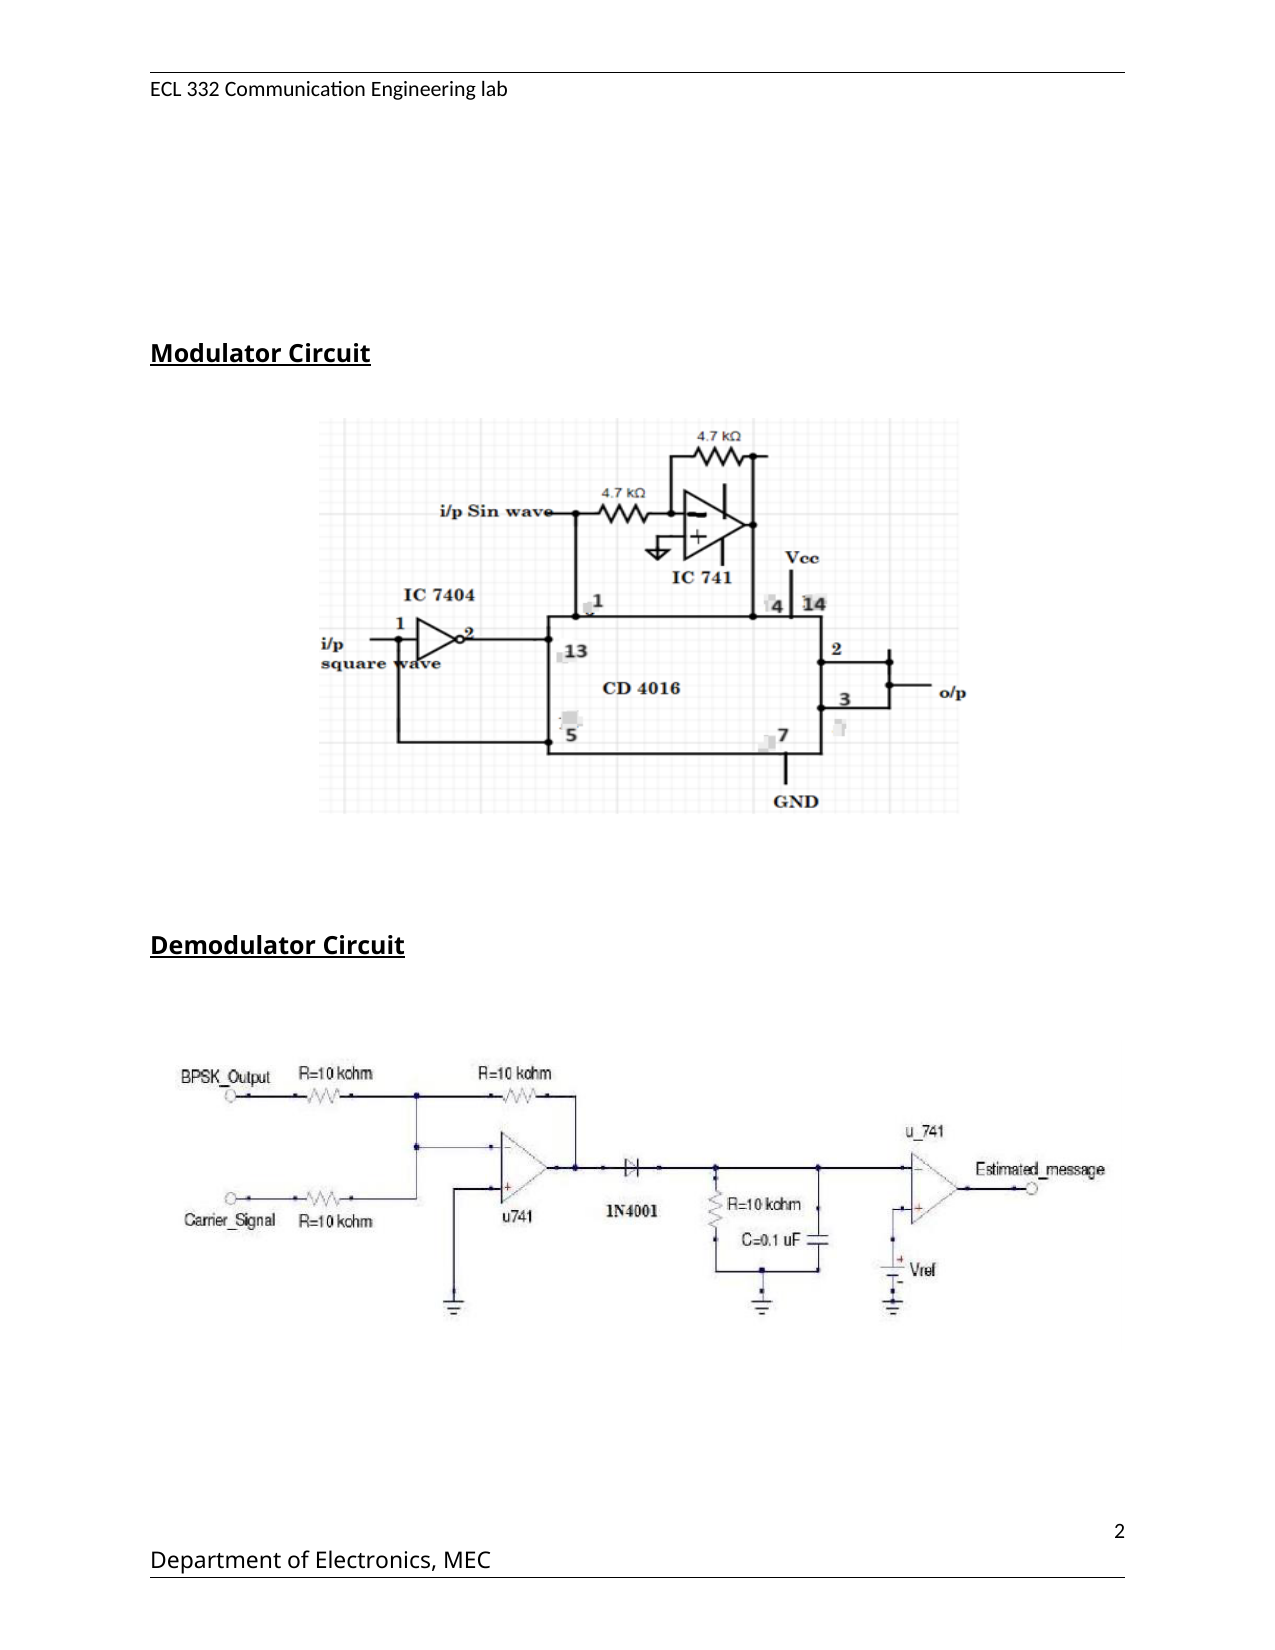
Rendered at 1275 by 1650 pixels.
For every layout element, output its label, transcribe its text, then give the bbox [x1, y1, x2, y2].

text Demodulator Circuit [150, 927, 1125, 961]
text Modulator Circuit [150, 336, 1125, 370]
picture [317, 418, 970, 816]
picture [150, 1040, 1122, 1353]
